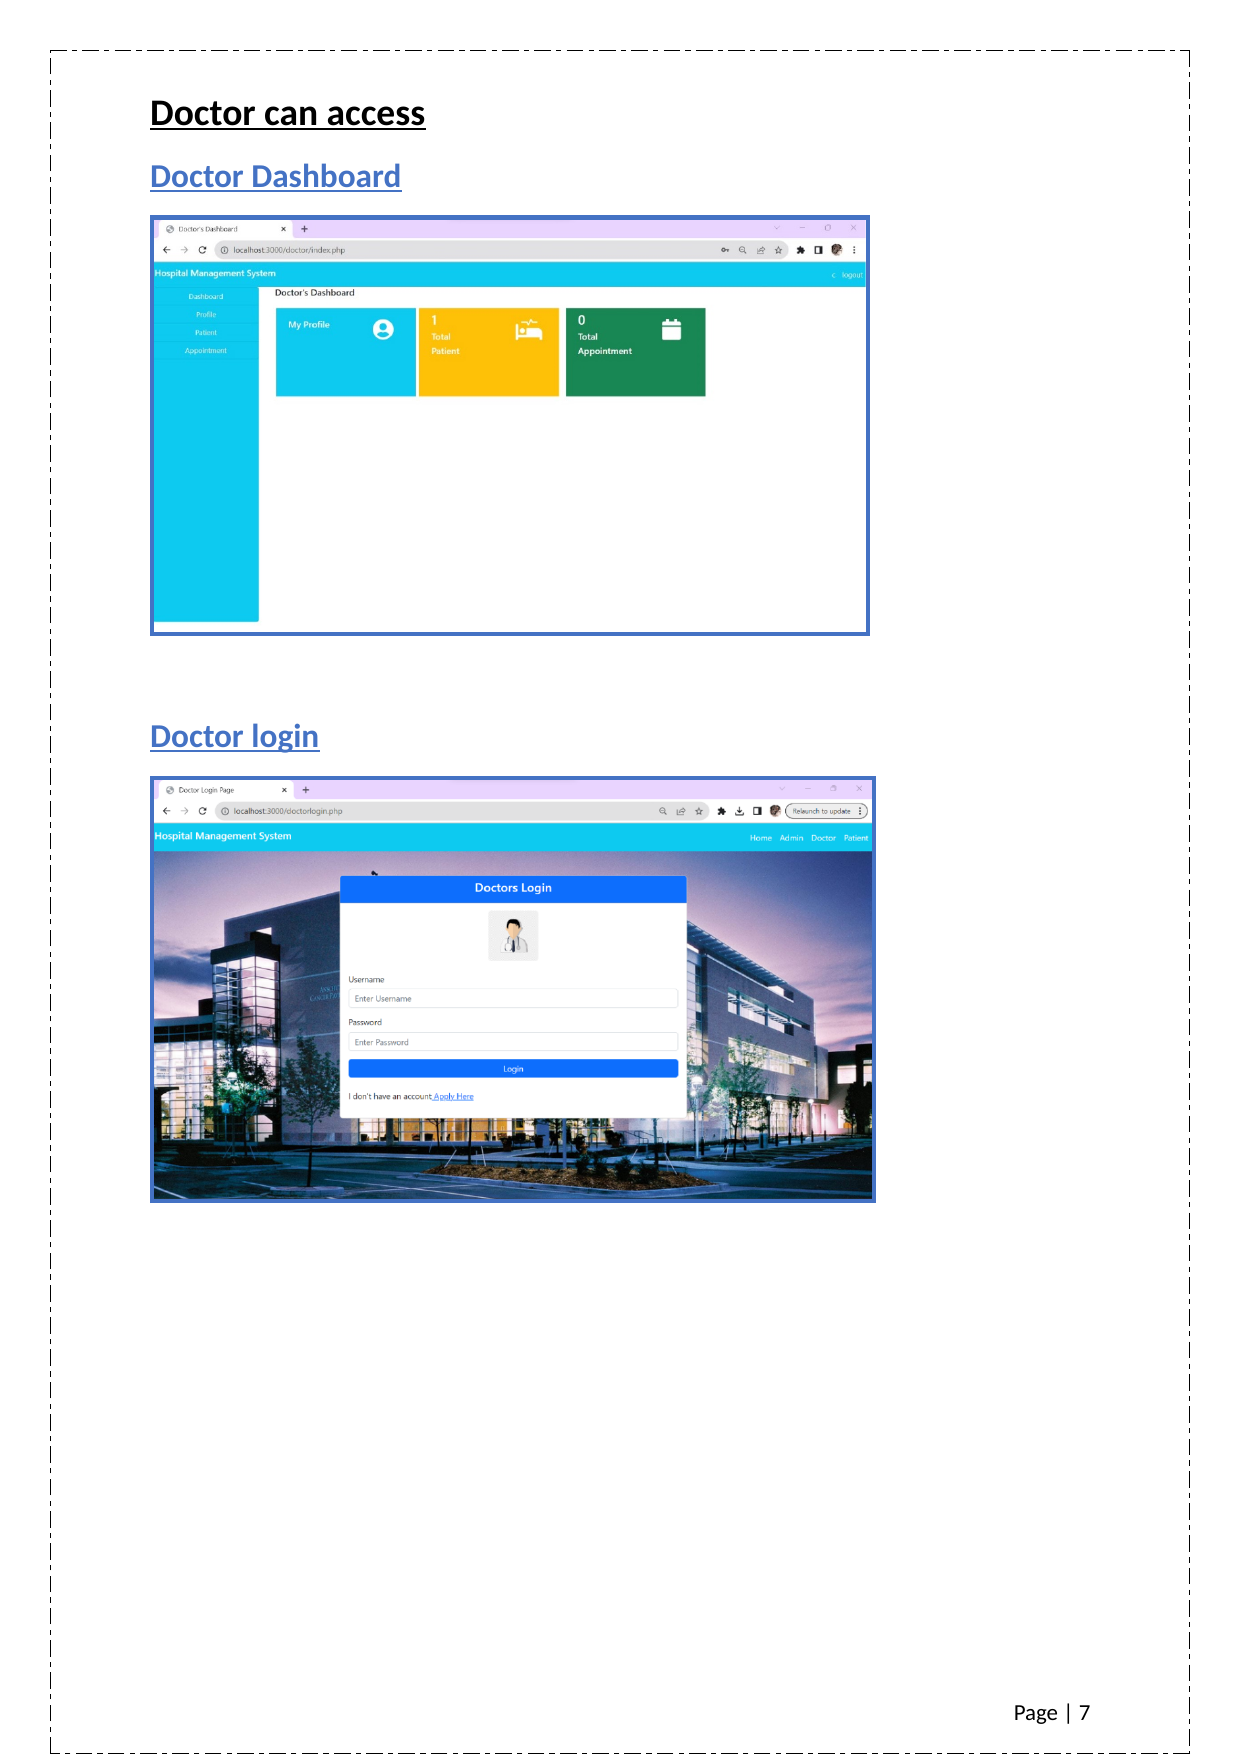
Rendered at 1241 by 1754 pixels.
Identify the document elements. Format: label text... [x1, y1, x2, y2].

text Doctor Dashboard [150, 155, 1090, 196]
text Doctor can access [150, 89, 1090, 134]
picture [154, 220, 866, 632]
text Doctor login [150, 716, 1090, 756]
picture [154, 780, 872, 1199]
